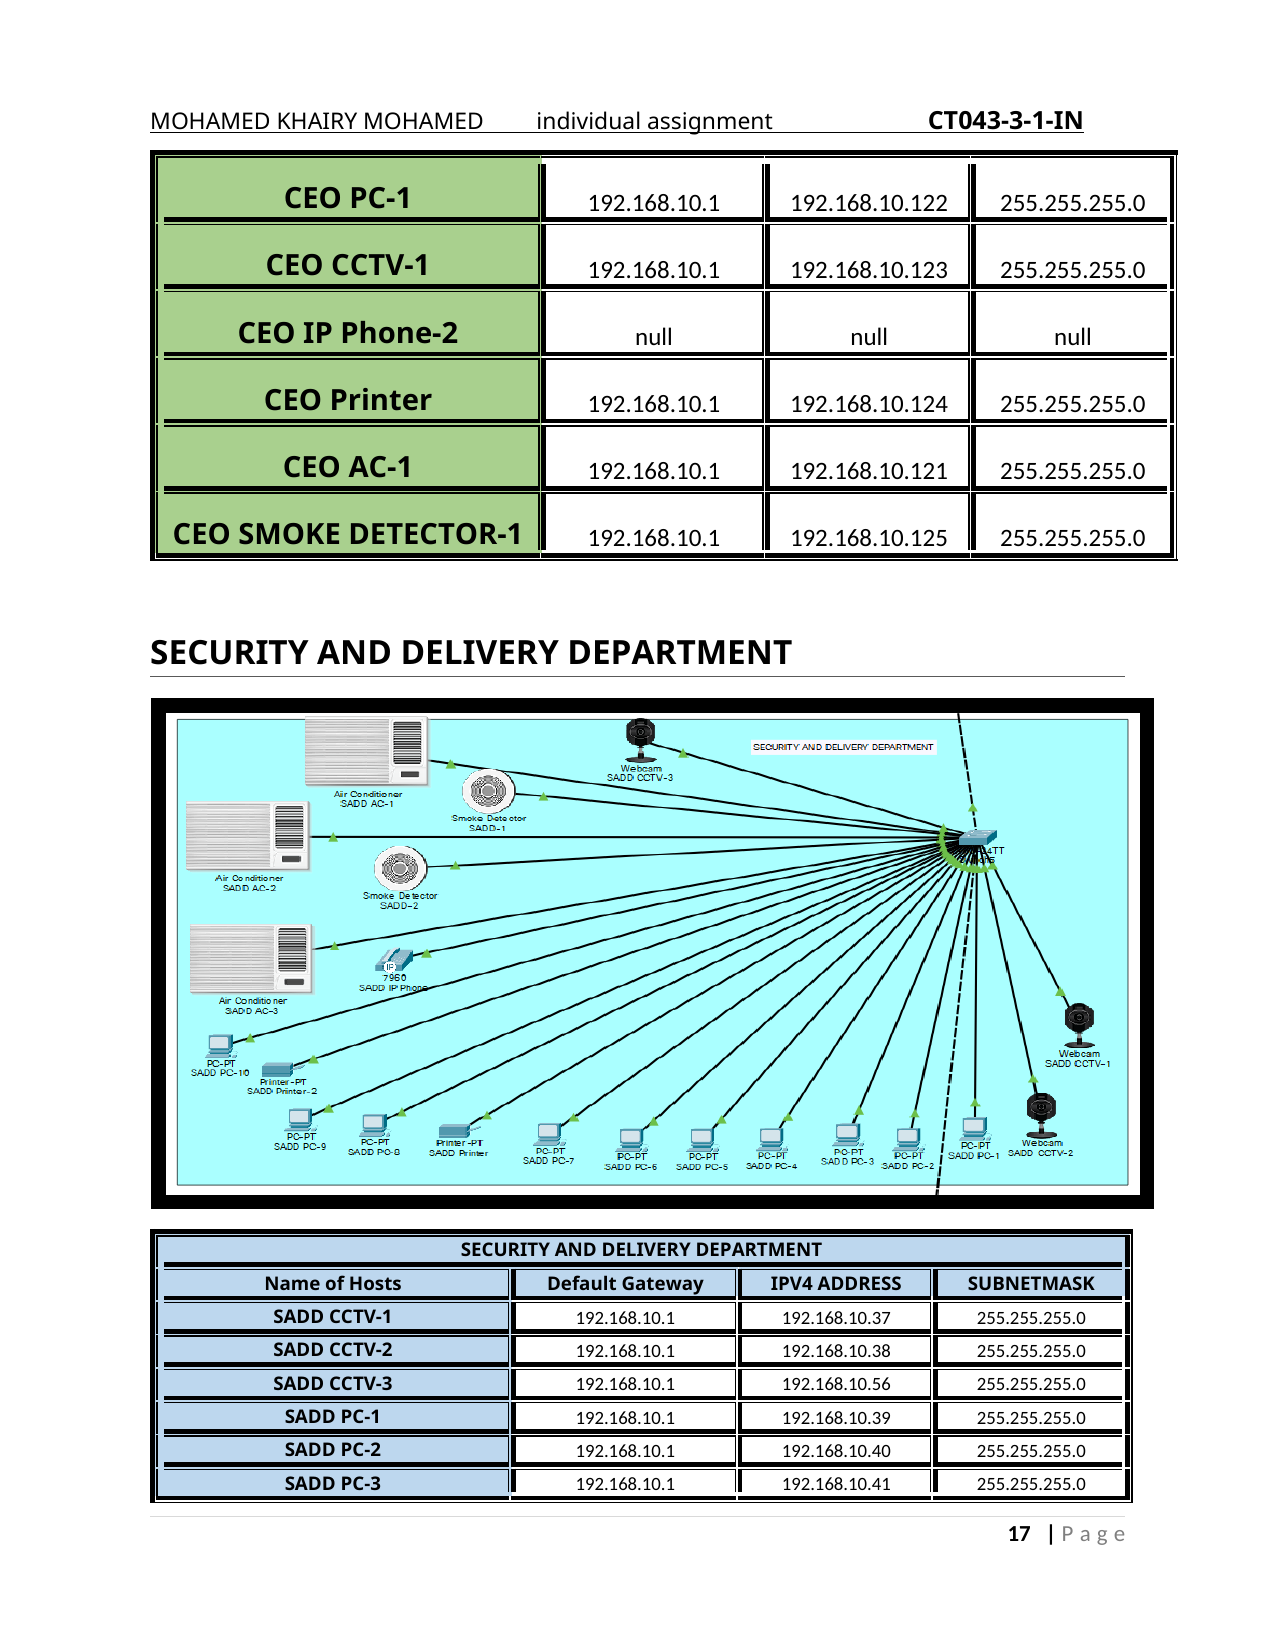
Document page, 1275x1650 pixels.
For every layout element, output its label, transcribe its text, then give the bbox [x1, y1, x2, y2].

table_cell SADD CCTV-2 [155, 1329, 512, 1362]
table_cell 192.168.10.1 [542, 155, 766, 217]
table_cell 255.255.255.0 [972, 352, 1173, 419]
table_cell 192.168.10.124 [770, 360, 968, 419]
table_cell 192.168.10.1 [516, 1303, 735, 1329]
table_cell 192.168.10.1 [546, 225, 762, 284]
table_cell CEO PC-1 [155, 155, 542, 217]
subtitle SECURITY AND DELIVERY DEPARTMENT [150, 629, 1125, 676]
table_header SECURITY AND DELIVERY DEPARTMENT [158, 1237, 1125, 1262]
table_cell 192.168.10.37 [742, 1303, 930, 1329]
table_cell 192.168.10.123 [770, 225, 968, 284]
table_cell null [972, 284, 1173, 352]
table_cell SADD PC-1 [155, 1396, 512, 1429]
table_cell 192.168.10.1 [546, 360, 762, 419]
table_cell 255.255.255.0 [972, 217, 1173, 284]
table_cell Default Gateway [516, 1270, 735, 1296]
table_cell 192.168.10.1 [516, 1337, 735, 1362]
table_cell Name of Hosts [155, 1262, 512, 1296]
table_cell CEO AC-1 [155, 419, 542, 486]
table_cell 192.168.10.122 [766, 155, 972, 217]
table_cell 255.255.255.0 [934, 1329, 1129, 1362]
table_cell 255.255.255.0 [934, 1429, 1129, 1462]
table_cell SADD PC-3 [155, 1462, 512, 1496]
table_cell 192.168.10.1 [516, 1370, 735, 1396]
table_cell null [546, 292, 762, 352]
table_cell 192.168.10.56 [742, 1370, 930, 1396]
table_cell SADD PC-2 [155, 1429, 512, 1462]
table_cell IPV4 ADDRESS [742, 1270, 930, 1296]
table_cell CEO SMOKE DETECTOR-1 [155, 486, 542, 553]
table_cell SADD CCTV-3 [155, 1362, 512, 1396]
table_cell 255.255.255.0 [934, 1462, 1129, 1496]
table_cell CEO Printer [155, 352, 542, 419]
table_cell 192.168.10.40 [742, 1437, 930, 1462]
table_cell 255.255.255.0 [934, 1396, 1129, 1429]
table_cell SUBNETMASK [934, 1262, 1129, 1296]
table_cell 192.168.10.1 [546, 427, 762, 486]
table_cell 255.255.255.0 [972, 486, 1173, 553]
table_cell 192.168.10.125 [766, 486, 972, 553]
table_cell 192.168.10.1 [516, 1437, 735, 1462]
table_cell 192.168.10.38 [742, 1337, 930, 1362]
table_cell CEO CCTV-1 [155, 217, 542, 284]
table_cell 192.168.10.1 [516, 1403, 735, 1429]
table_cell 255.255.255.0 [934, 1296, 1129, 1329]
table_cell 255.255.255.0 [972, 419, 1173, 486]
table_cell 255.255.255.0 [972, 158, 1170, 217]
table_cell 192.168.10.1 [512, 1462, 738, 1496]
table_cell CEO IP Phone-2 [155, 284, 542, 352]
table_cell null [770, 292, 968, 352]
table_cell SADD CCTV-1 [155, 1296, 512, 1329]
table_cell 255.255.255.0 [934, 1362, 1129, 1396]
table_cell 192.168.10.121 [770, 427, 968, 486]
table_cell 192.168.10.1 [542, 486, 766, 553]
picture [166, 713, 1140, 1195]
table_cell 192.168.10.39 [742, 1403, 930, 1429]
table_cell 192.168.10.41 [739, 1462, 934, 1496]
